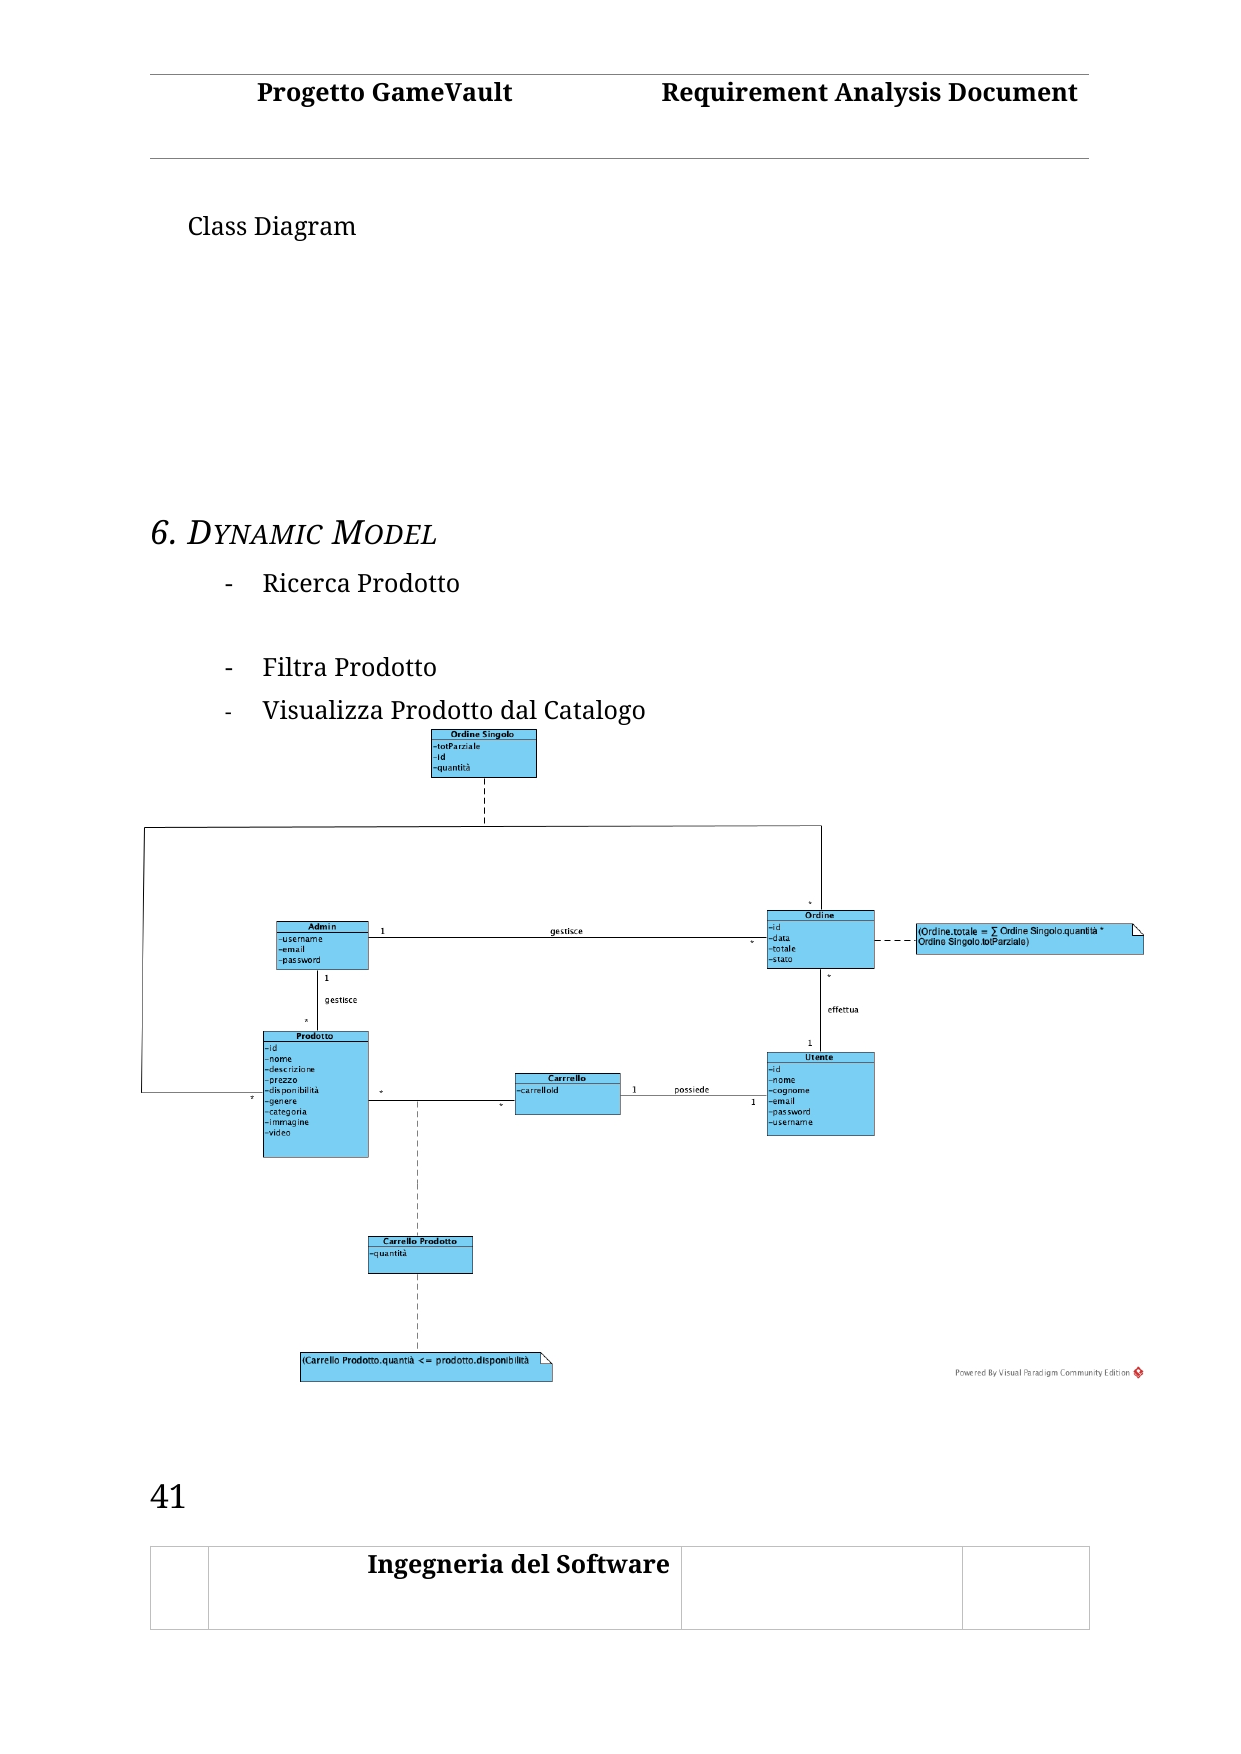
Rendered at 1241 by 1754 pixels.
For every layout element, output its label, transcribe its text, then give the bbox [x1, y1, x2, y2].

subtitle Dynamic Model [150, 509, 1090, 554]
list Visualizza Prodotto dal Catalogo [225, 693, 1090, 727]
list Filtra Prodotto [225, 650, 1090, 684]
list Ricerca Prodotto [225, 565, 1090, 599]
list Class Diagram [187, 208, 1090, 242]
picture [139, 727, 1147, 1385]
